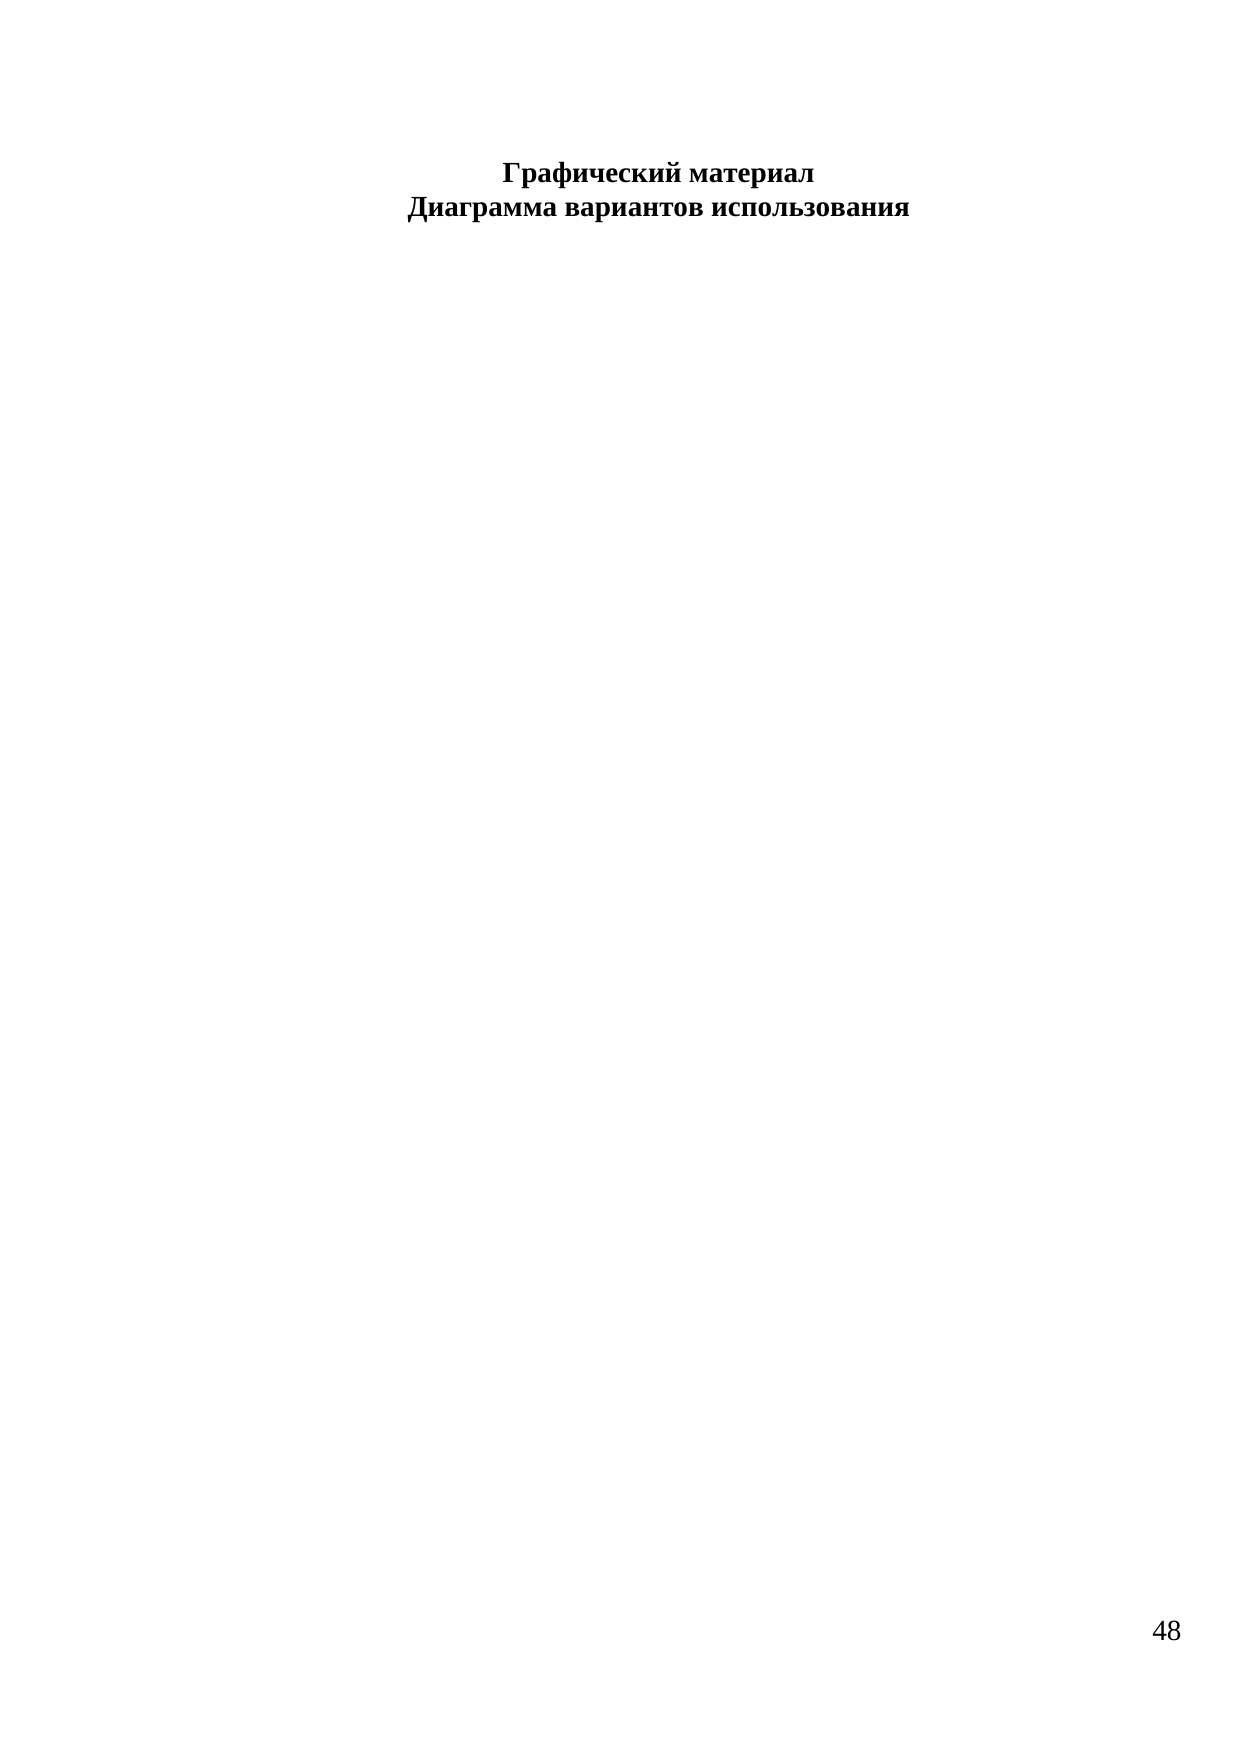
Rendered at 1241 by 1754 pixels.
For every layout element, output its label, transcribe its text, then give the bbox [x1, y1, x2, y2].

text Графический материал [136, 156, 1181, 189]
text Диаграмма вариантов использования [136, 189, 1181, 223]
